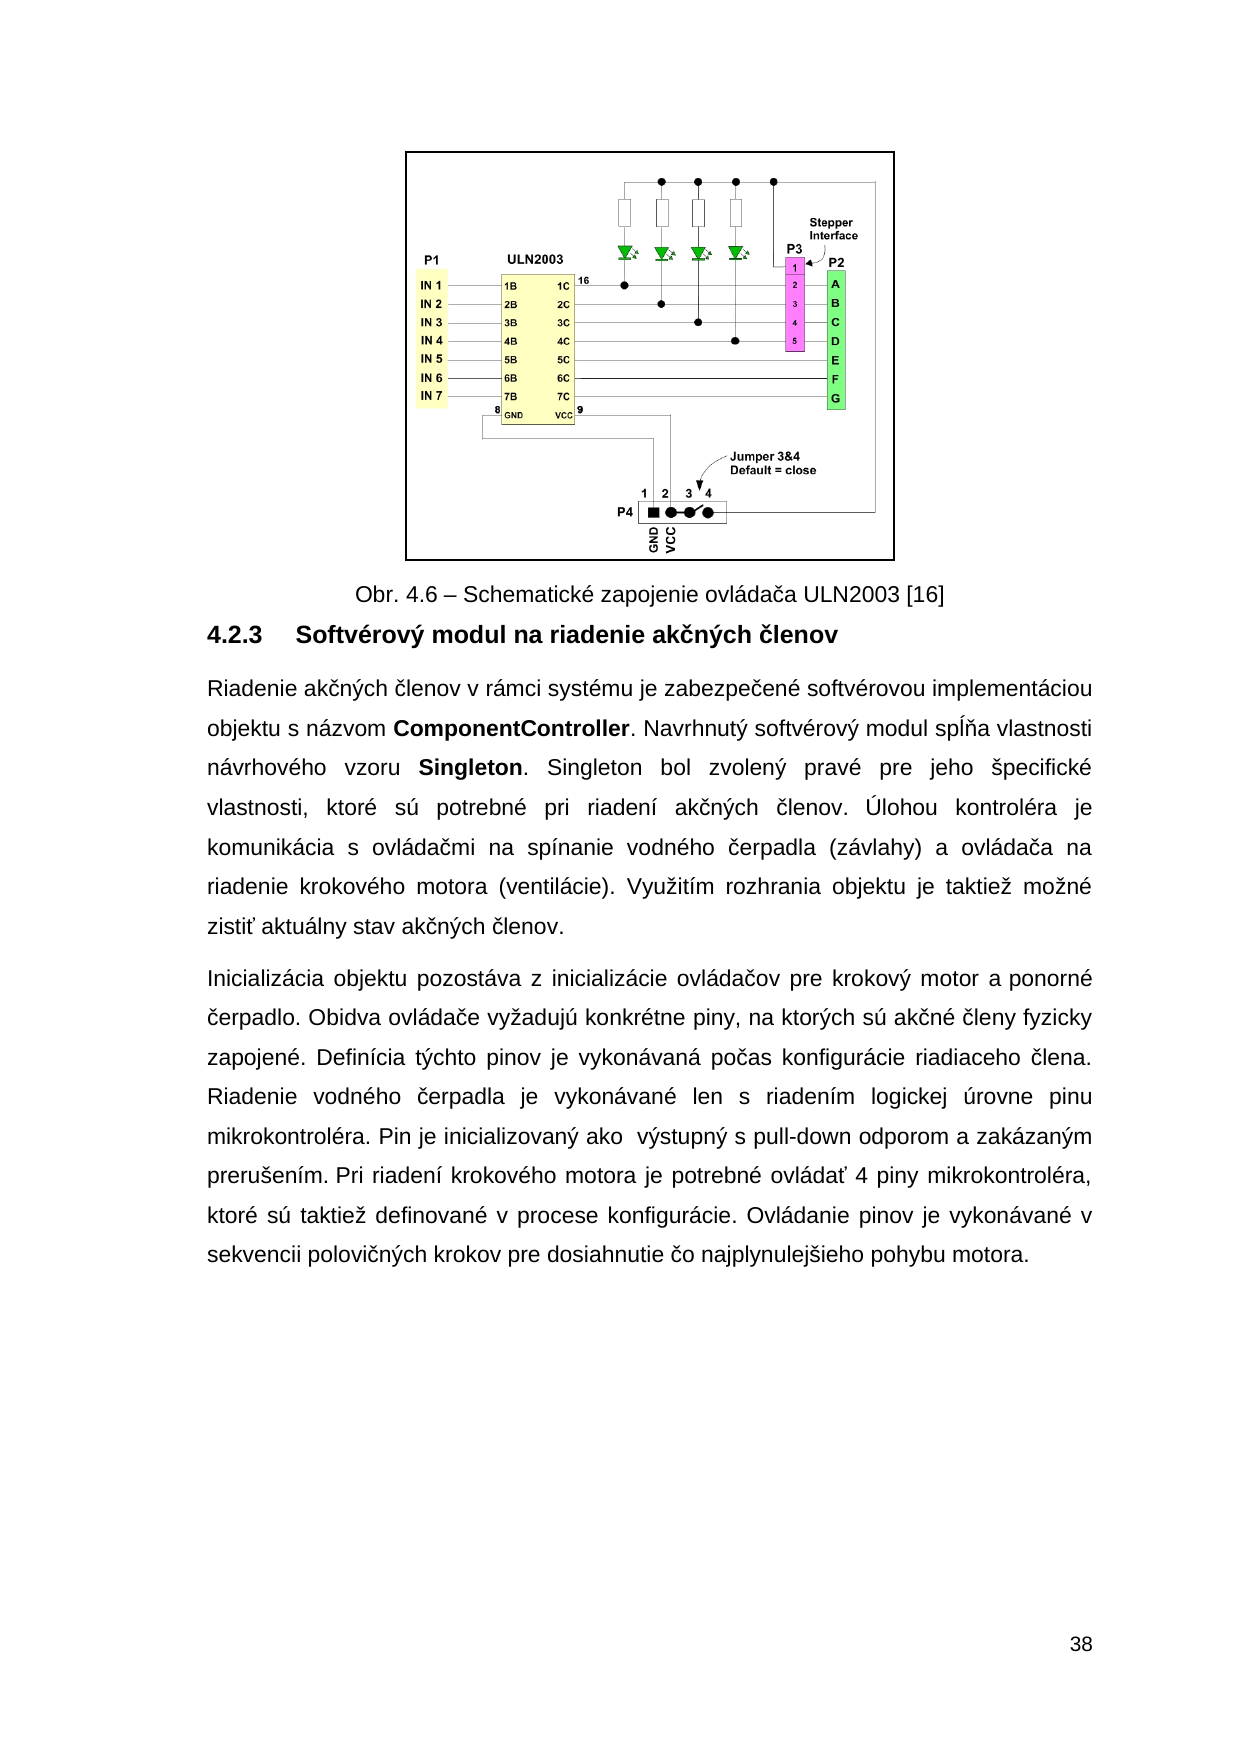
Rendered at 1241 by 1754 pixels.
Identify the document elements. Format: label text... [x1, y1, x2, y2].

subtitle Softvérový modul na riadenie akčných členov [207, 620, 1092, 648]
picture [407, 153, 893, 559]
text Riadenie akčných členov v rámci systému je zabezpečené softvérovou implementáciou objektu s názvom ComponentController. Navrhnutý softvérový modul spĺňa vlastnosti návrhového vzoru Singleton. Singleton bol zvolený pravé pre jeho špecifické vlastnosti, ktoré sú potrebné pri riadení akčných členov. Úlohou kontroléra je komunikácia s ovládačmi na spínanie vodného čerpadla (závlahy) a ovládača na riadenie krokového motora (ventilácie). Využitím rozhrania objektu je taktiež možné zistiť aktuálny stav akčných členov. [207, 675, 1092, 939]
text Inicializácia objektu pozostáva z inicializácie ovládačov pre krokový motor a ponorné čerpadlo. Obidva ovládače vyžadujú konkrétne piny, na ktorých sú akčné členy fyzicky zapojené. Definícia týchto pinov je vykonávaná počas konfigurácie riadiaceho člena. Riadenie vodného čerpadla je vykonávané len s riadením logickej úrovne pinu mikrokontroléra. Pin je inicializovaný ako výstupný s pull-down odporom a zakázaným prerušením. Pri riadení krokového motora je potrebné ovládať 4 piny mikrokontroléra, ktoré sú taktiež definované v procese konfigurácie. Ovládanie pinov je vykonávané v sekvencii polovičných krokov pre dosiahnutie čo najplynulejšieho pohybu motora. [207, 965, 1092, 1267]
